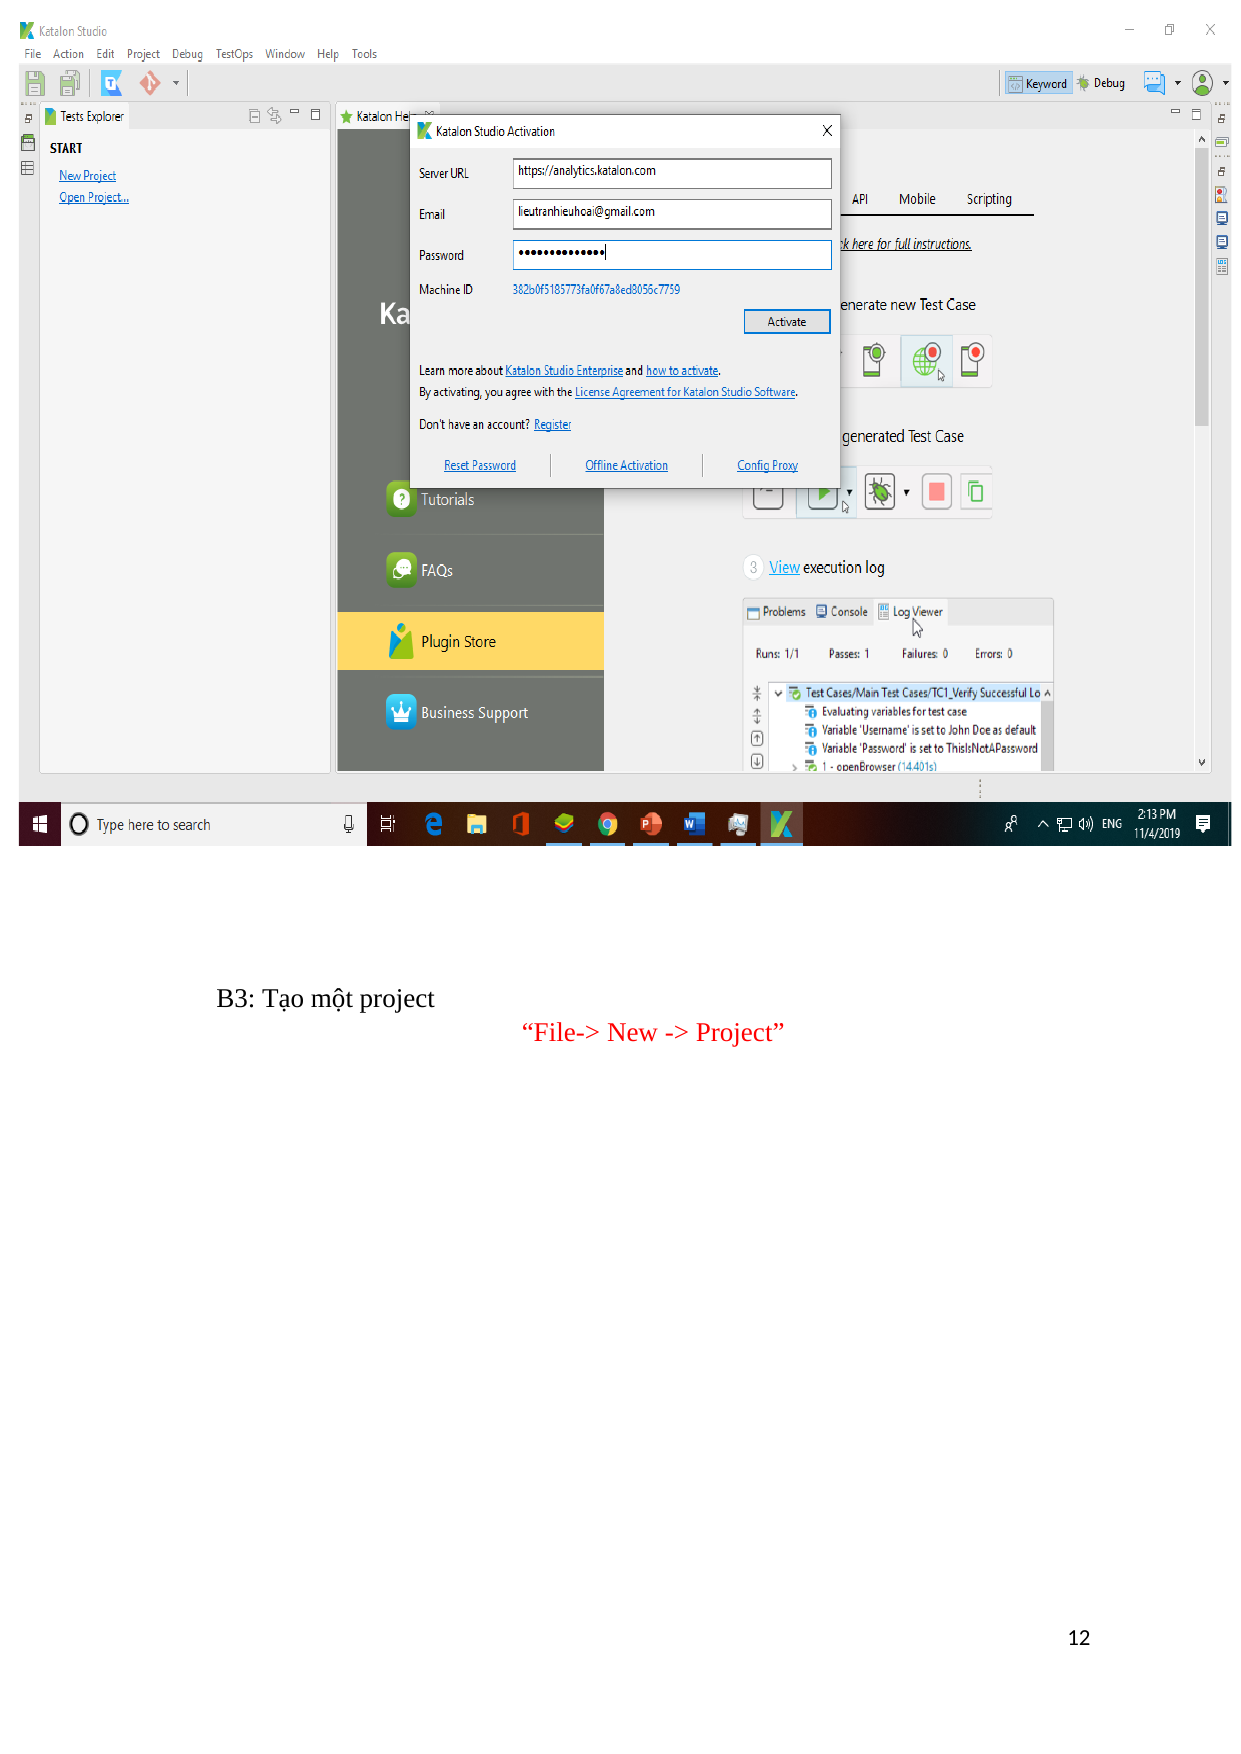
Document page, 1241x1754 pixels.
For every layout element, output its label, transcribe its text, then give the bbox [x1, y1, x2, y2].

text B3: Tạo một project [150, 982, 1090, 1013]
picture [18, 19, 1232, 846]
text “File-> New -> Project” [150, 1016, 1090, 1047]
